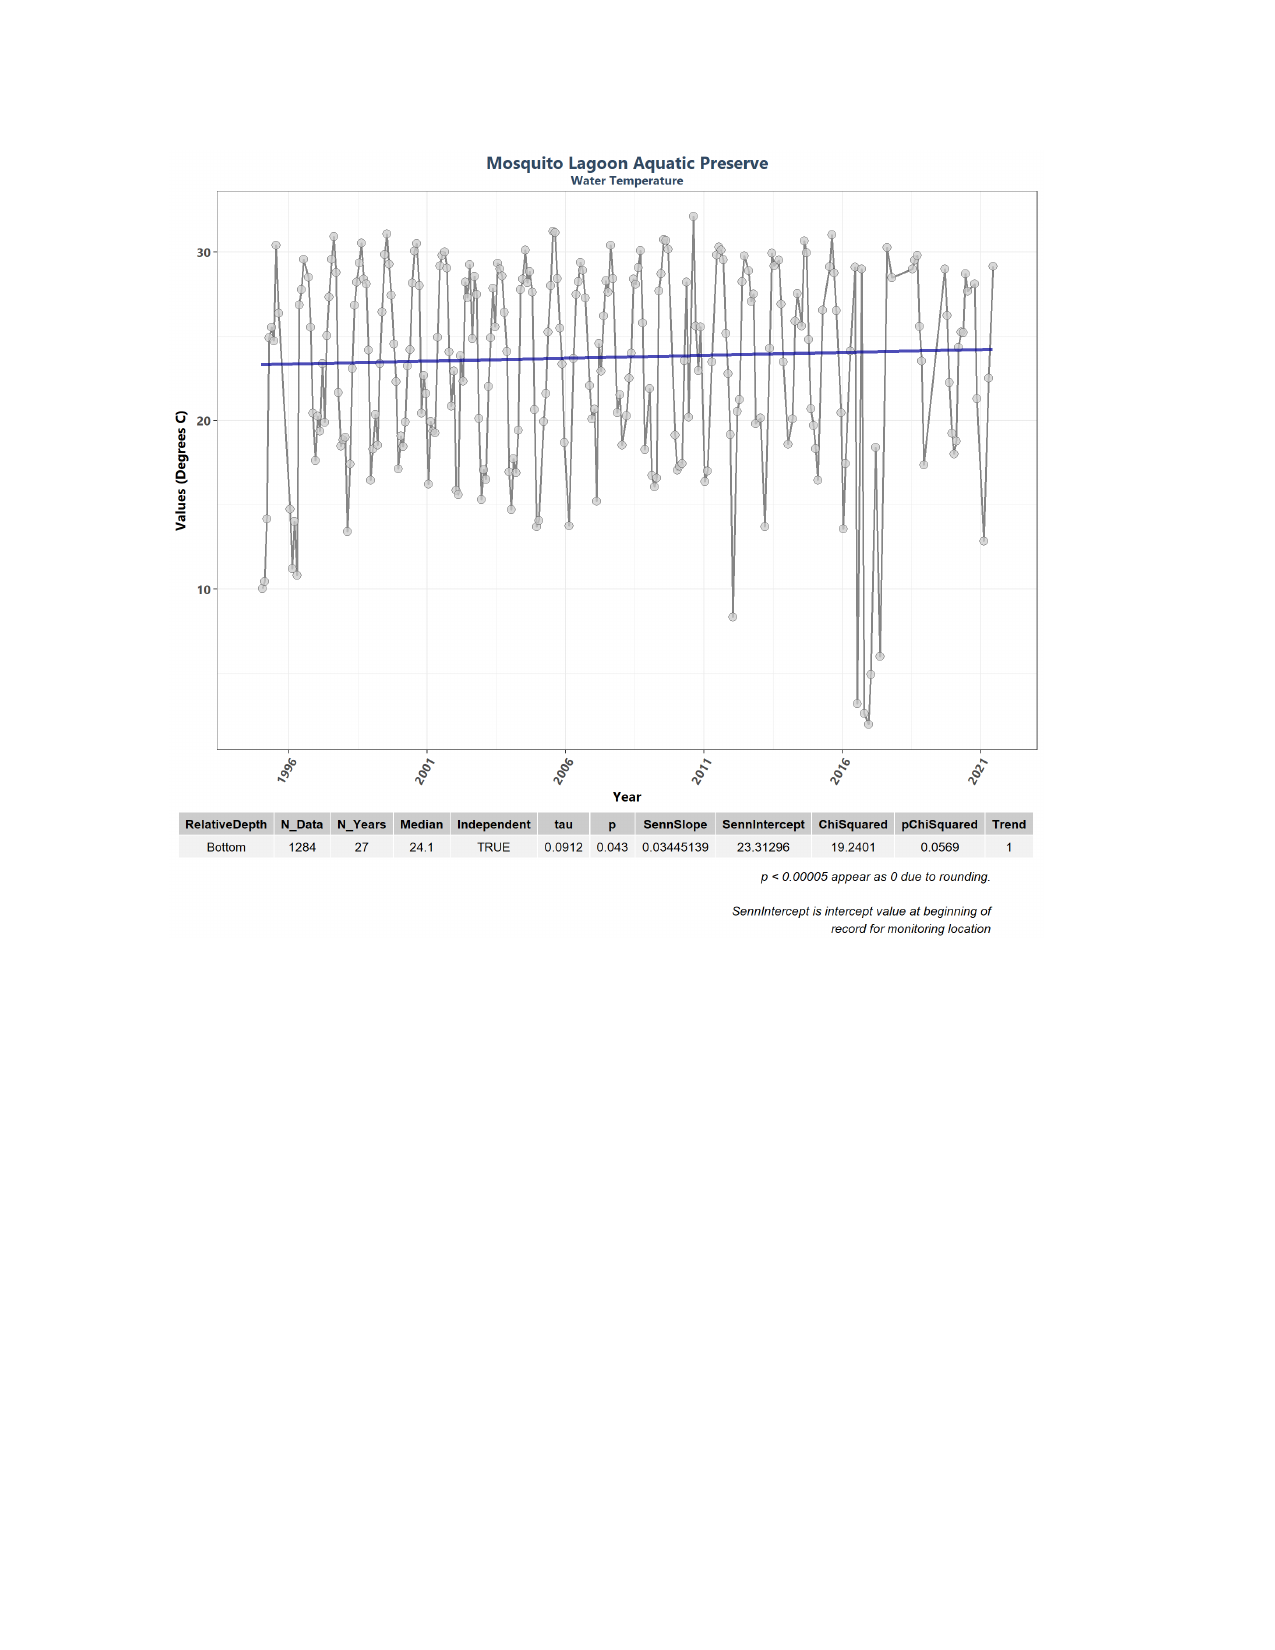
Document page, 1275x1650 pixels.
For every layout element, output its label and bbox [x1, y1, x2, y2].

picture [168, 150, 1044, 938]
